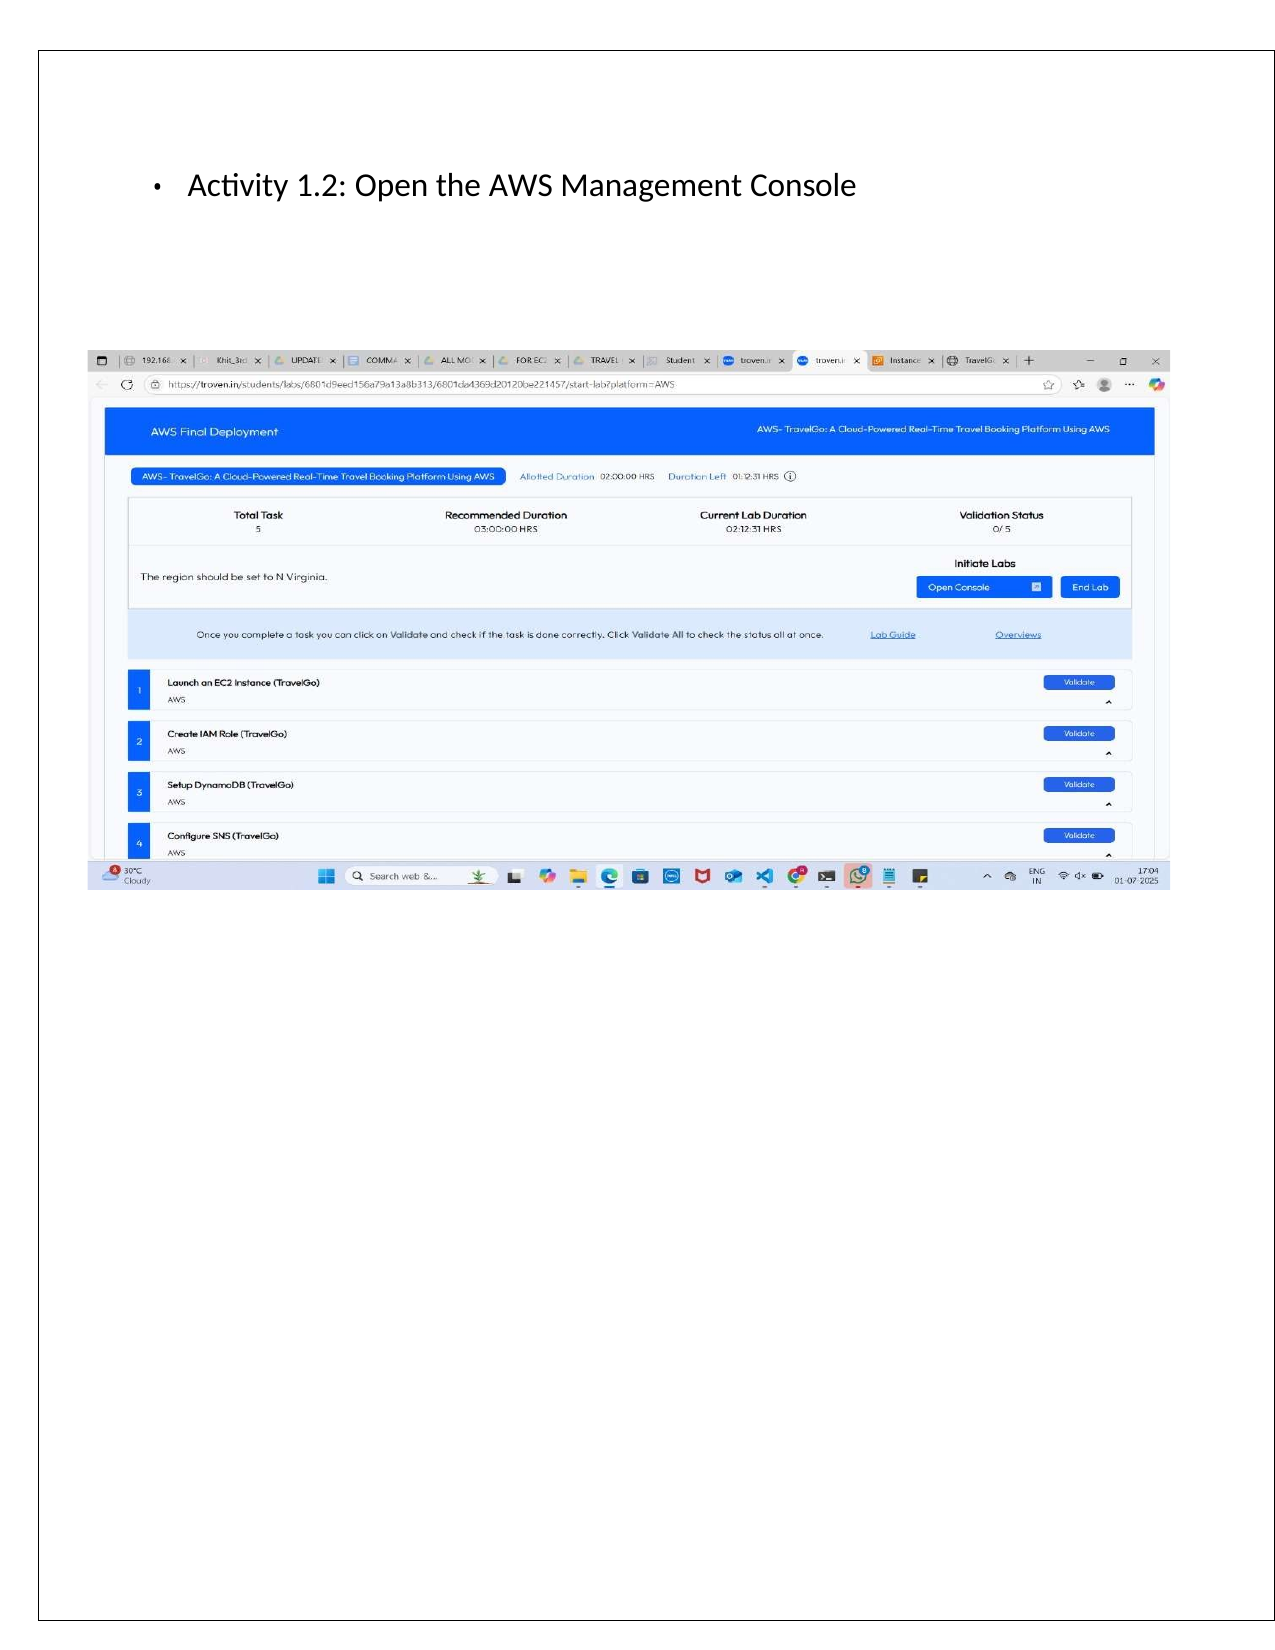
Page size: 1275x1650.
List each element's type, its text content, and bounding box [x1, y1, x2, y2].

picture [87, 350, 1171, 890]
list Activity 1.2: Open the AWS Management Console [150, 164, 1274, 205]
